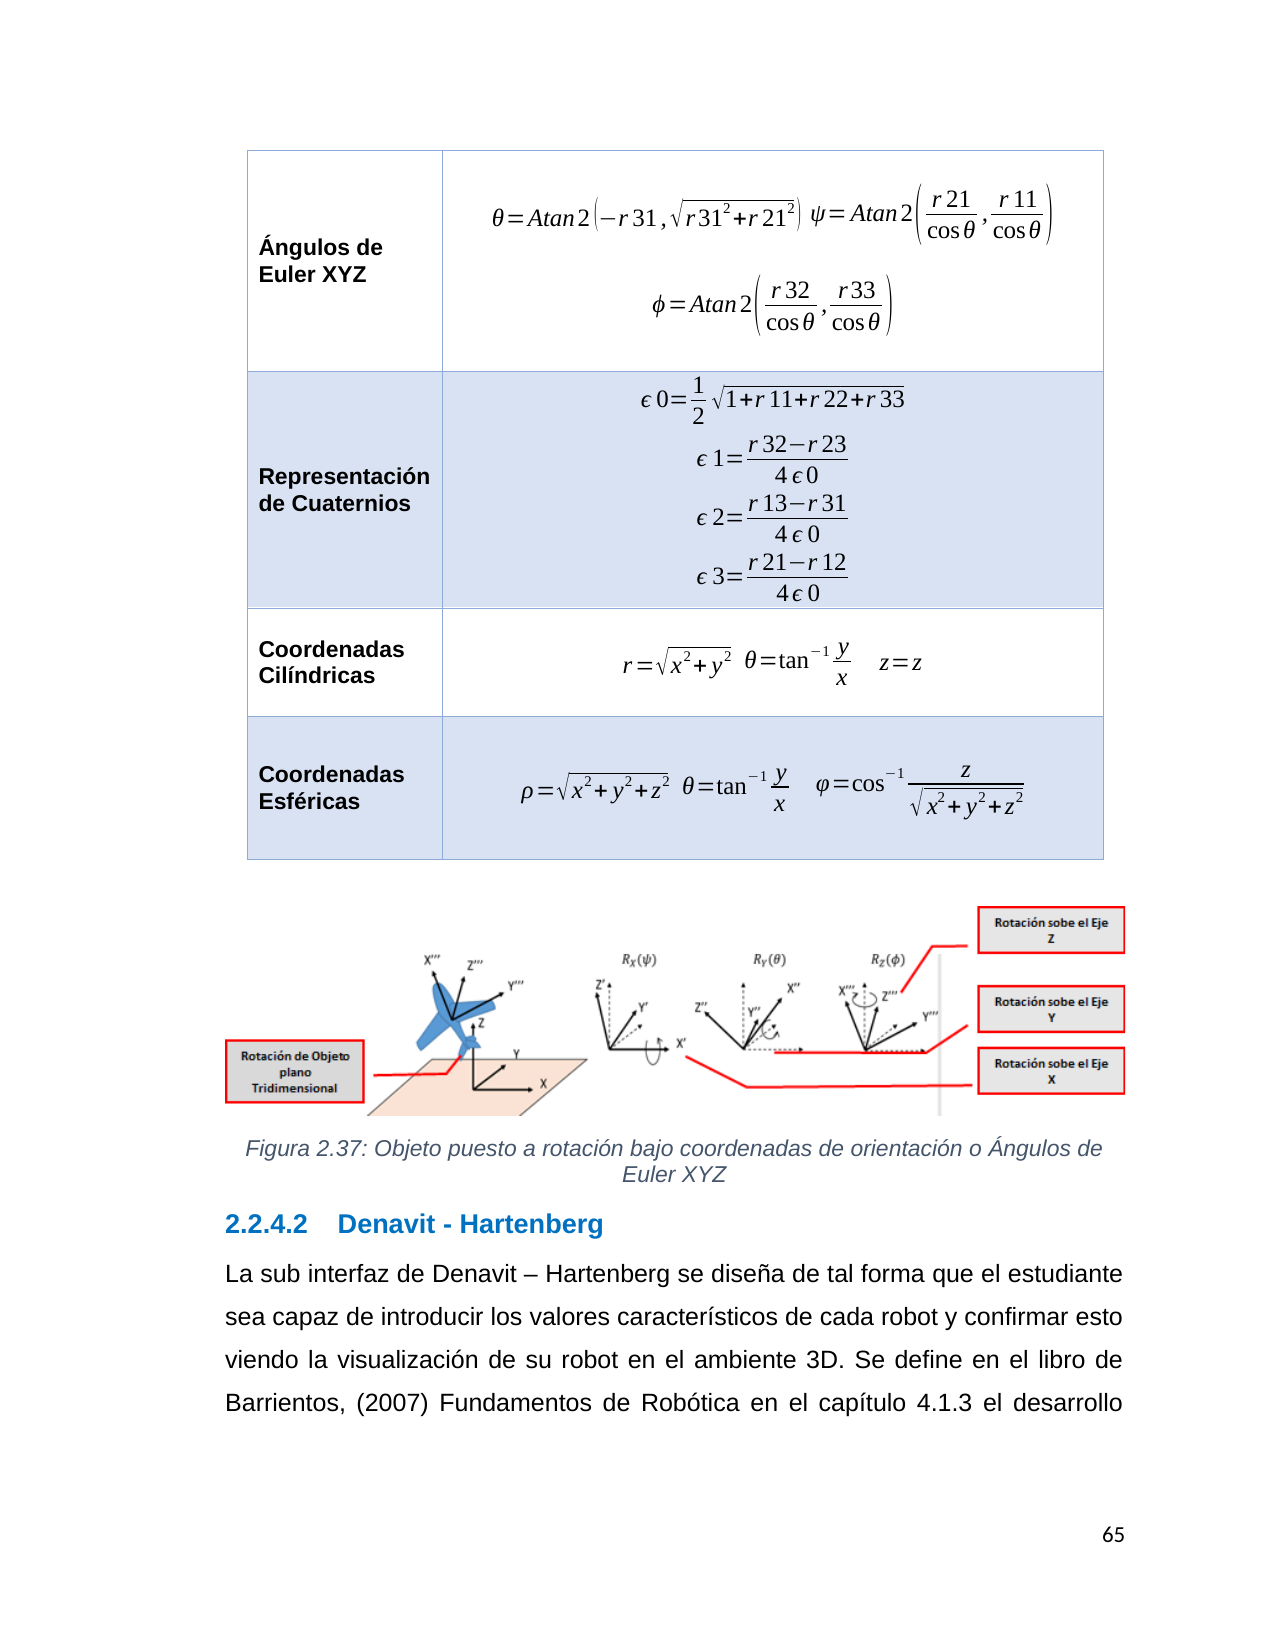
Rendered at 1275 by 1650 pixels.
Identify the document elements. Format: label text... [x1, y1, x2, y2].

table_cell Coordenadas Cilíndricas [248, 609, 442, 716]
table_cell Ángulos de Euler XYZ [248, 151, 442, 371]
list Denavit - Hartenberg [225, 1208, 1125, 1240]
table_cell Representación de Cuaternios [248, 372, 442, 607]
table_cell [443, 151, 1103, 371]
picture [225, 906, 1125, 1116]
text Figura 2.37: Objeto puesto a rotación bajo coordenadas de orientación o Ángulos de Euler XYZ [225, 1135, 1125, 1188]
table_cell [443, 372, 1103, 607]
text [225, 1259, 1125, 1417]
table_cell [443, 609, 1103, 716]
table_cell [443, 717, 1103, 859]
table_cell Coordenadas Esféricas [248, 717, 442, 859]
